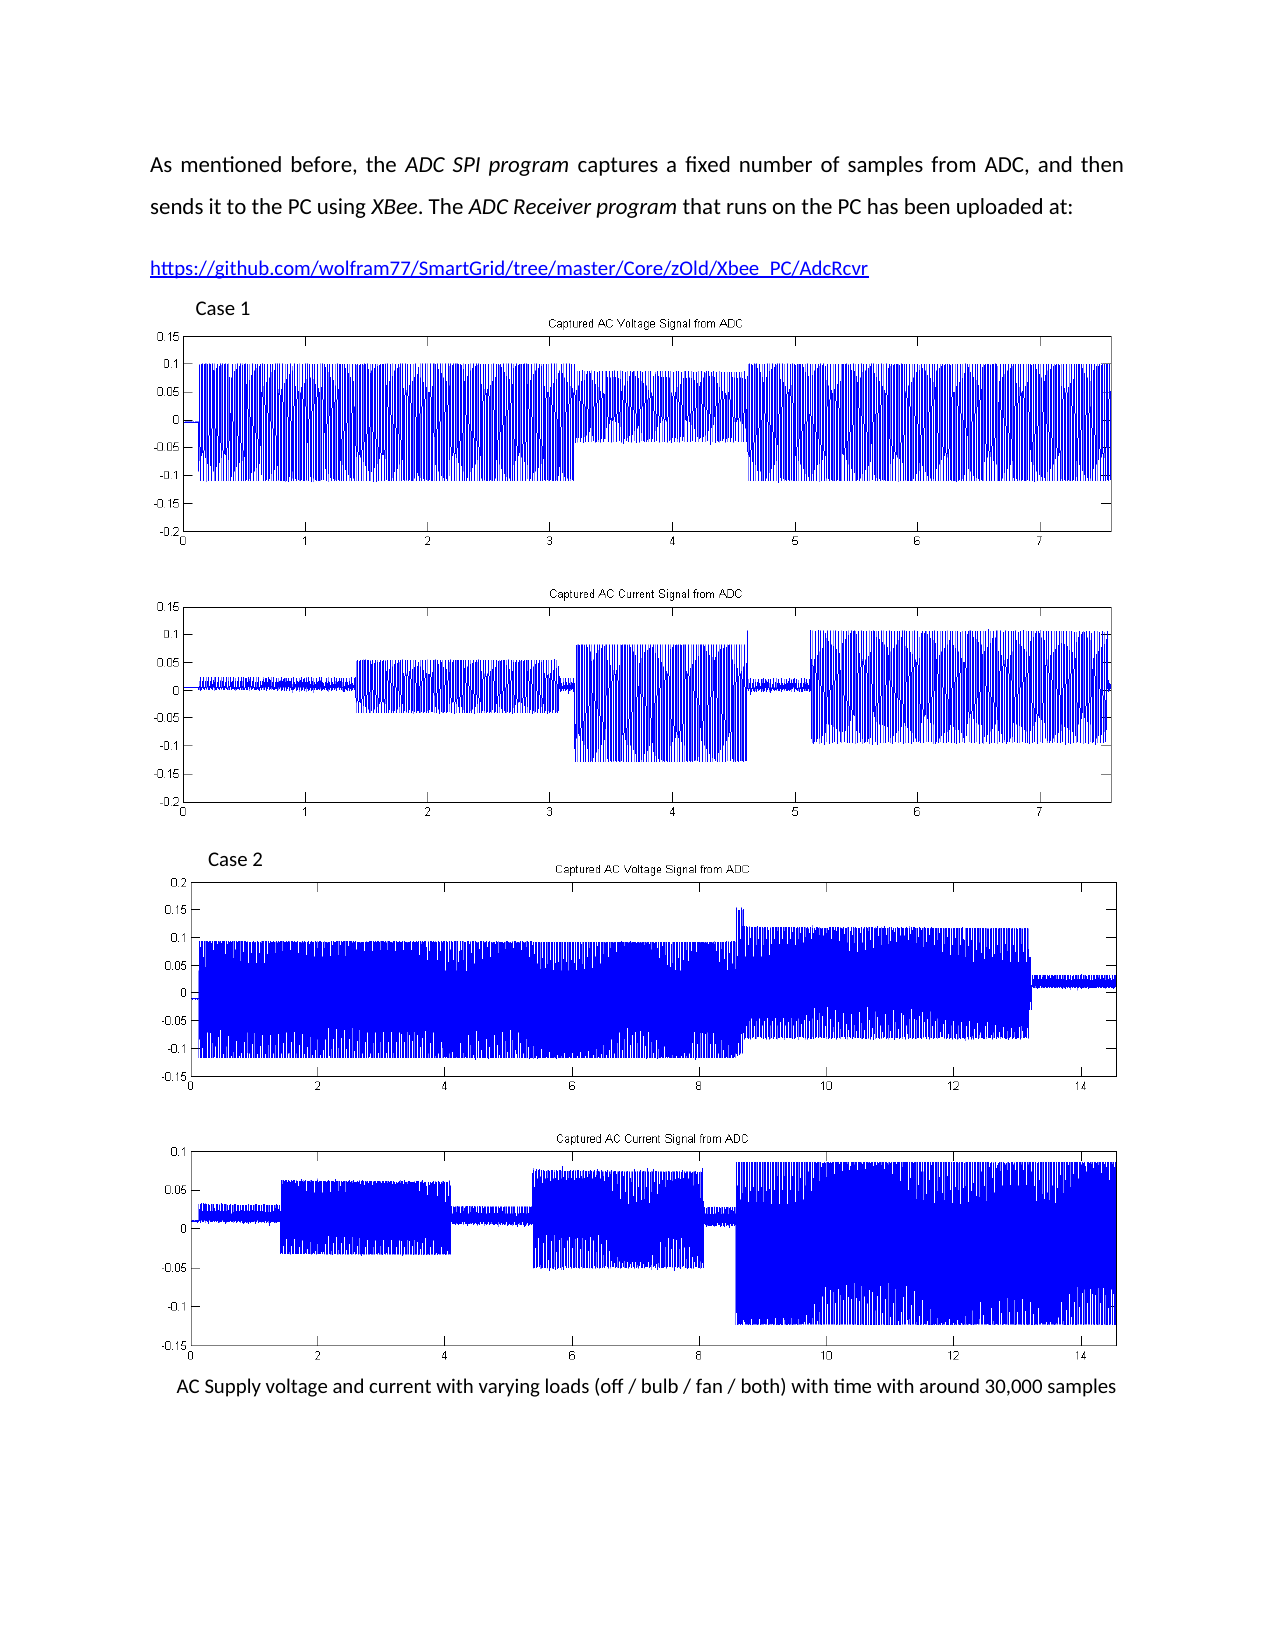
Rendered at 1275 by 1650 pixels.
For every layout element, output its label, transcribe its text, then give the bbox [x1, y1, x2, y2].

text As mentioned before, the ADC SPI program captures a fixed number of samples from ADC, and then sends it to the PC using XBee. The ADC Receiver program that runs on the PC has been uploaded at: [150, 150, 1125, 220]
text https://github.com/wolfram77/SmartGrid/tree/master/Core/zOld/Xbee_PC/AdcRcvr [150, 255, 1125, 280]
picture [150, 313, 1125, 825]
picture [150, 859, 1125, 1366]
